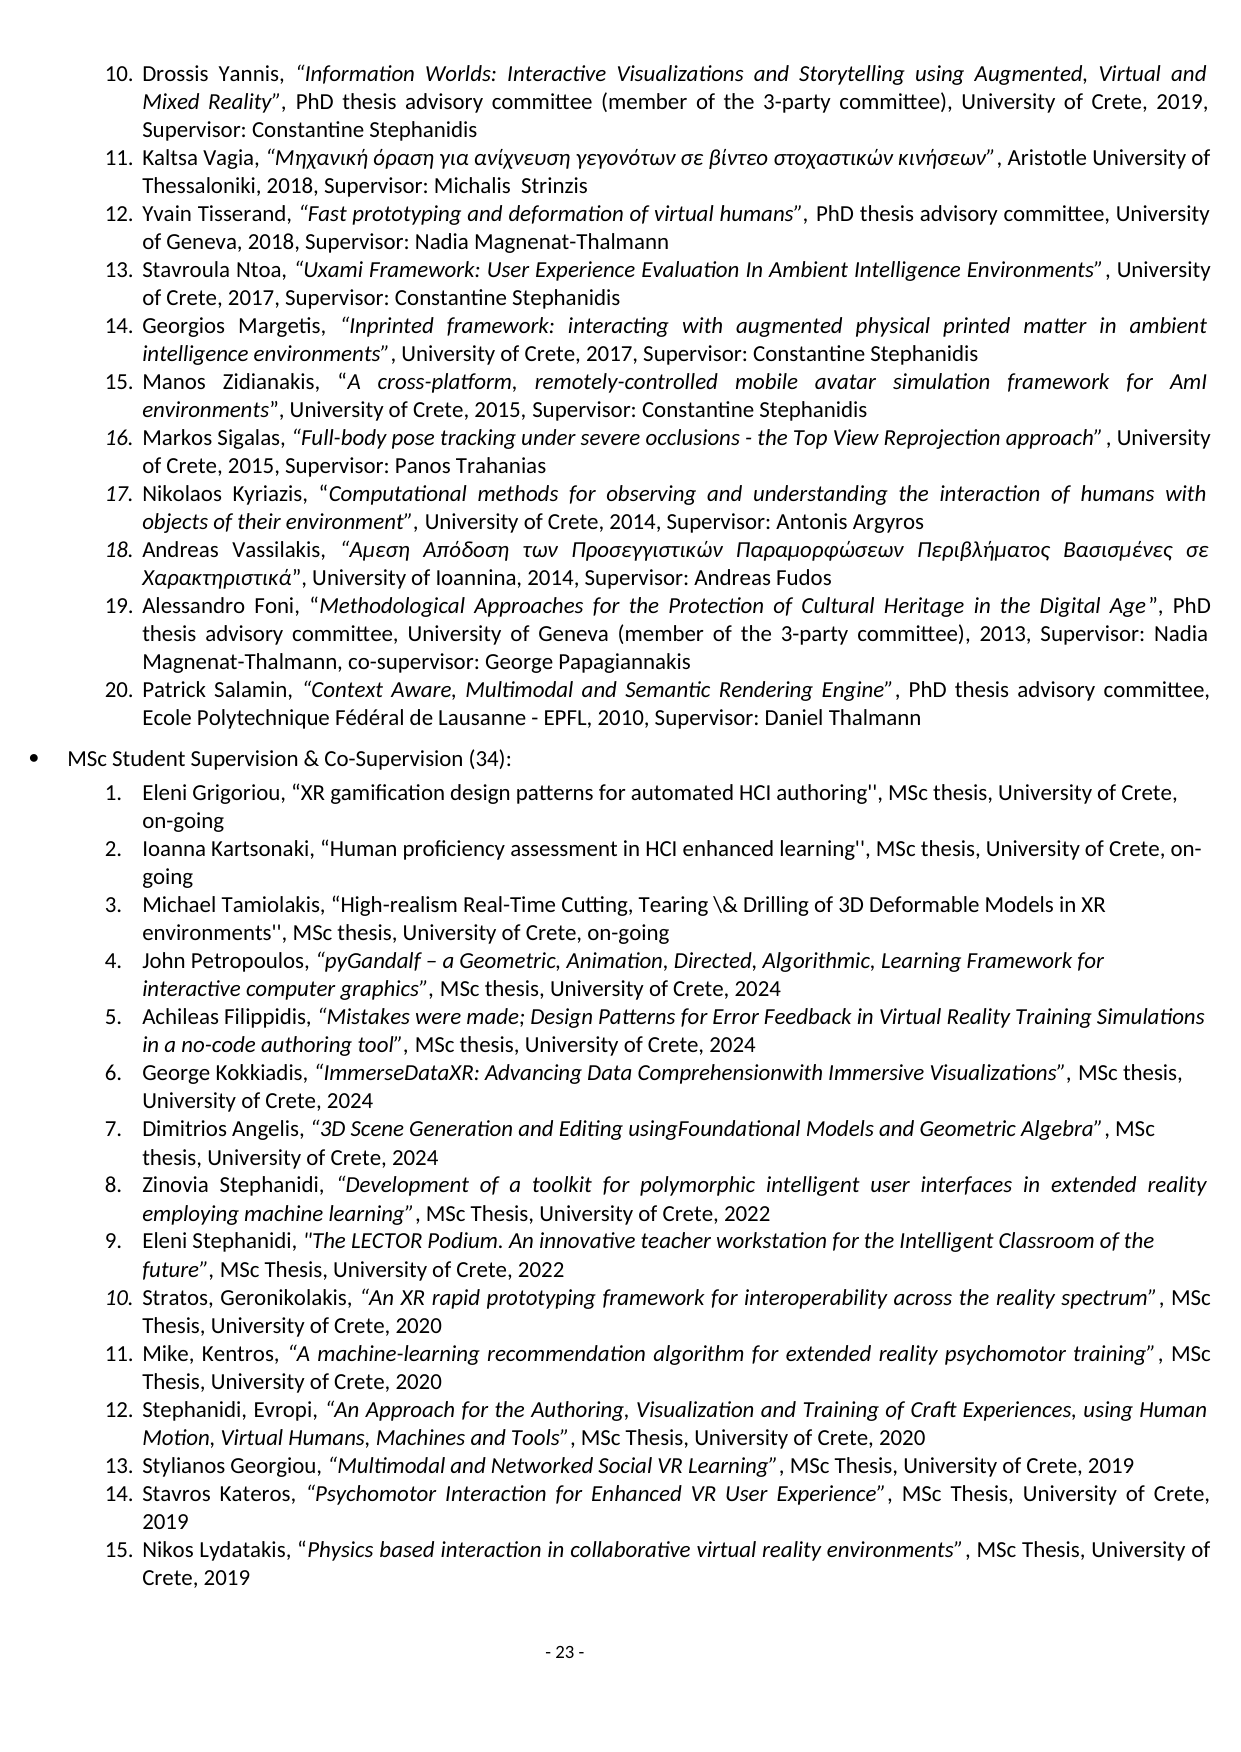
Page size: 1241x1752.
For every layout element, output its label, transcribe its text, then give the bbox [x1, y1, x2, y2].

list Zinovia Stephanidi, “Development of a toolkit for polymorphic intelligent user interfaces in extended reality employing machine learning”, MSc Thesis, University of Crete, 2022 [104, 1171, 1211, 1227]
list Patrick Salamin, “Context Aware, Multimodal and Semantic Rendering Engine”, PhD thesis advisory committee, Ecole Polytechnique Fédéral de Lausanne - EPFL, 2010, Supervisor: Daniel Thalmann [104, 676, 1211, 732]
list Markos Sigalas, “Full-body pose tracking under severe occlusions - the Top View Reprojection approach”, University of Crete, 2015, Supervisor: Panos Trahanias [104, 423, 1211, 479]
list Nikos Lydatakis, “Physics based interaction in collaborative virtual reality environments”, MSc Thesis, University of Crete, 2019 [104, 1535, 1211, 1591]
list Stylianos Georgiou, “Multimodal and Networked Social VR Learning”, MSc Thesis, University of Crete, 2019 [104, 1451, 1211, 1479]
list Yvain Tisserand, “Fast prototyping and deformation of virtual humans”, PhD thesis advisory committee, University of Geneva, 2018, Supervisor: Nadia Magnenat-Thalmann [104, 199, 1211, 255]
list John Petropoulos, “pyGandalf – a Geometric, Animation, Directed, Algorithmic, Learning Framework for interactive computer graphics”, MSc thesis, University of Crete, 2024 [104, 946, 1211, 1002]
list Alessandro Foni, “Methodological Approaches for the Protection of Cultural Heritage in the Digital Age”, PhD thesis advisory committee, University of Geneva (member of the 3-party committee), 2013, Supervisor: Nadia Magnenat-Thalmann, co-supervisor: George Papagiannakis [104, 591, 1211, 676]
list Drossis Yannis, “Information Worlds: Interactive Visualizations and Storytelling using Augmented, Virtual and Mixed Reality”, PhD thesis advisory committee (member of the 3-party committee), University of Crete, 2019, Supervisor: Constantine Stephanidis [104, 59, 1211, 143]
list Eleni Grigoriou, “XR gamification design patterns for automated HCI authoring'', MSc thesis, University of Crete, on-going [104, 778, 1211, 834]
list Nikolaos Kyriazis, “Computational methods for observing and understanding the interaction of humans with objects of their environment”, University of Crete, 2014, Supervisor: Antonis Argyros [104, 479, 1211, 535]
list Stephanidi, Evropi, “An Approach for the Authoring, Visualization and Training of Craft Experiences, using Human Motion, Virtual Humans, Machines and Tools”, MSc Thesis, University of Crete, 2020 [104, 1395, 1211, 1451]
list Eleni Stephanidi, "The LECTOR Podium. An innovative teacher workstation for the Intelligent Classroom of the future”, MSc Thesis, University of Crete, 2022 [104, 1227, 1211, 1283]
list Stavros Kateros, “Psychomotor Interaction for Enhanced VR User Experience”, MSc Thesis, University of Crete, 2019 [104, 1479, 1211, 1535]
list Michael Tamiolakis, “High-realism Real-Time Cutting, Tearing \& Drilling of 3D Deformable Models in XR environments'', MSc thesis, University of Crete, on-going [104, 890, 1211, 946]
list Georgios Margetis, “Inprinted framework: interacting with augmented physical printed matter in ambient intelligence environments”, University of Crete, 2017, Supervisor: Constantine Stephanidis [104, 311, 1211, 367]
list Mike, Kentros, “A machine-learning recommendation algorithm for extended reality psychomotor training”, MSc Thesis, University of Crete, 2020 [104, 1339, 1211, 1395]
list Stratos, Geronikolakis, “An XR rapid prototyping framework for interoperability across the reality spectrum”, MSc Thesis, University of Crete, 2020 [104, 1283, 1211, 1339]
list Ioanna Kartsonaki, “Human proficiency assessment in HCI enhanced learning'', MSc thesis, University of Crete, on-going [104, 834, 1211, 890]
list George Kokkiadis, “ImmerseDataXR: Advancing Data Comprehensionwith Immersive Visualizations”, MSc thesis, University of Crete, 2024 [104, 1058, 1211, 1114]
list Andreas Vassilakis, “Αμεση Απόδοση των Προσεγγιστικών Παραμορφώσεων Περιβλήματος Βασισμένες σε Χαρακτηριστικά”, University of Ioannina, 2014, Supervisor: Andreas Fudos [104, 535, 1211, 591]
list Dimitrios Angelis, “3D Scene Generation and Editing usingFoundational Models and Geometric Algebra”, MSc thesis, University of Crete, 2024 [104, 1114, 1211, 1171]
list Stavroula Ntoa, “Uxami Framework: User Experience Evaluation In Ambient Intelligence Environments”, University of Crete, 2017, Supervisor: Constantine Stephanidis [104, 255, 1211, 311]
list Achileas Filippidis, “Mistakes were made; Design Patterns for Error Feedback in Virtual Reality Training Simulations in a no-code authoring tool”, MSc thesis, University of Crete, 2024 [104, 1002, 1211, 1058]
list MSc Student Supervision & Co-Supervision (34): [30, 744, 1211, 772]
list Kaltsa Vagia, “Μηχανική όραση για ανίχνευση γεγονότων σε βίντεο στοχαστικών κινήσεων”, Aristotle University of Thessaloniki, 2018, Supervisor: Μichalis Strinzis [104, 143, 1211, 199]
list Manos Zidianakis, “A cross-platform, remotely-controlled mobile avatar simulation framework for AmI environments”, University of Crete, 2015, Supervisor: Constantine Stephanidis [104, 367, 1211, 423]
